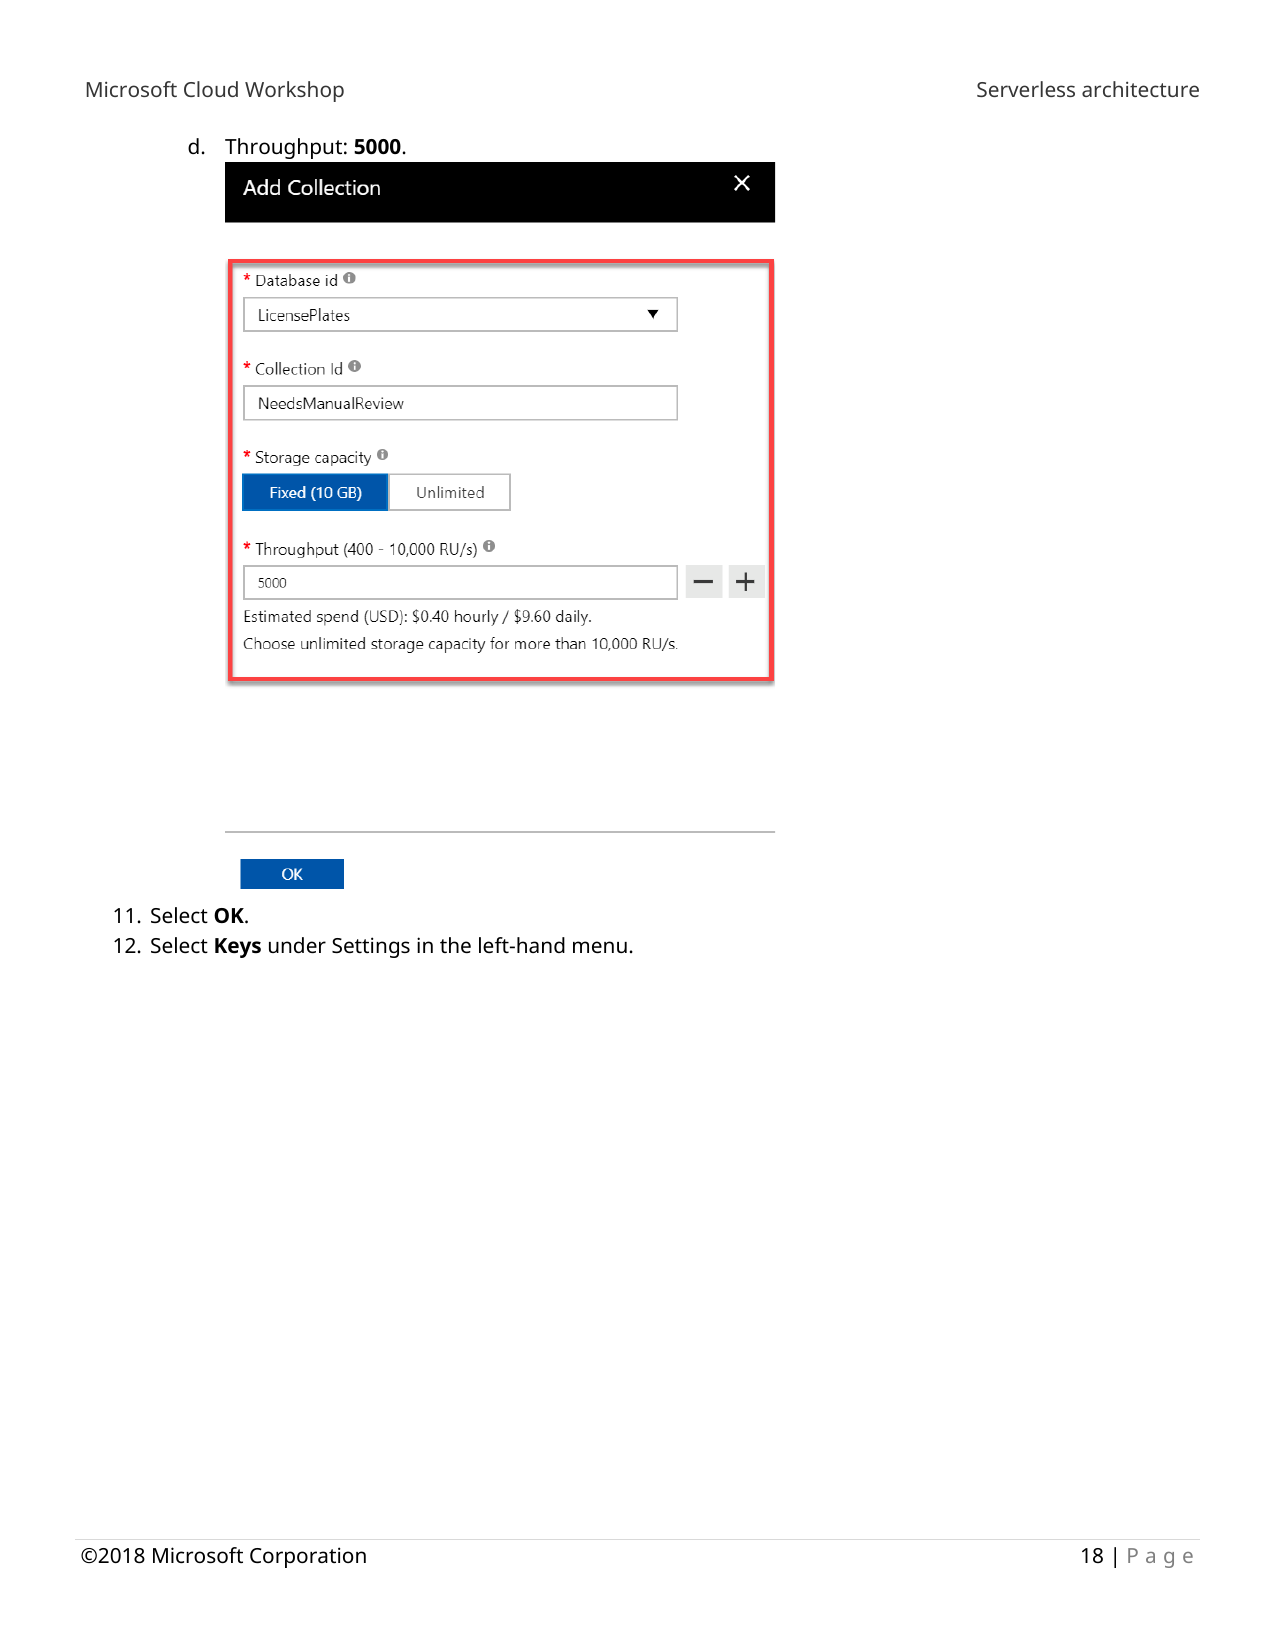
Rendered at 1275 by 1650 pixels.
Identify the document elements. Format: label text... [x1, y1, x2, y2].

list Select Keys under Settings in the left-hand menu. [112, 932, 1200, 991]
list Select OK. [112, 901, 1200, 929]
picture [225, 162, 775, 899]
